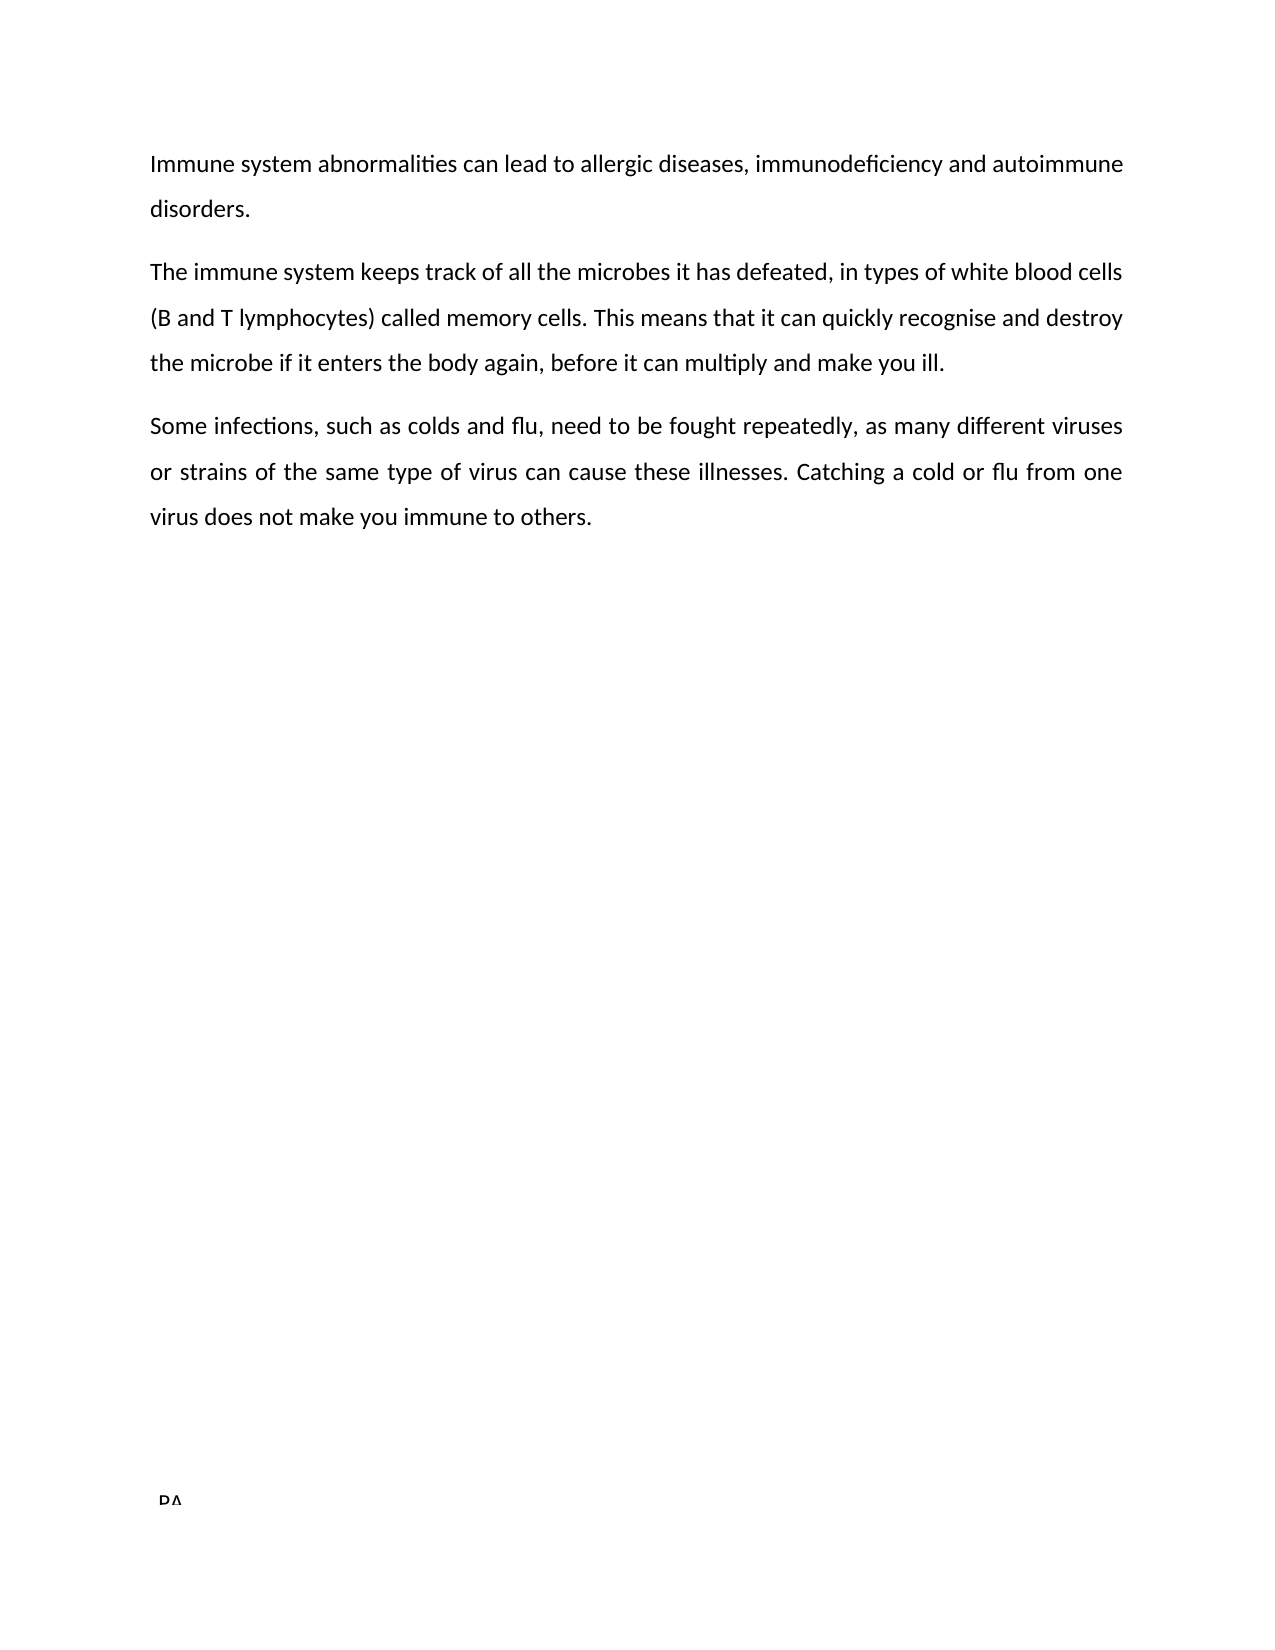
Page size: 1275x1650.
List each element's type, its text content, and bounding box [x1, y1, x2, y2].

text Immune system abnormalities can lead to allergic diseases, immunodeficiency and autoimmune disorders. [150, 148, 1124, 224]
text Some infections, such as colds and flu, need to be fought repeatedly, as many different viruses or strains of the same type of virus can cause these illnesses. Catching a cold or flu from one virus does not make you immune to others. [150, 410, 1125, 532]
text The immune system keeps track of all the microbes it has defeated, in types of white blood cells (B and T lymphocytes) called memory cells. This means that it can quickly recognise and destroy the microbe if it enters the body again, before it can multiply and make you ill. [150, 256, 1124, 378]
